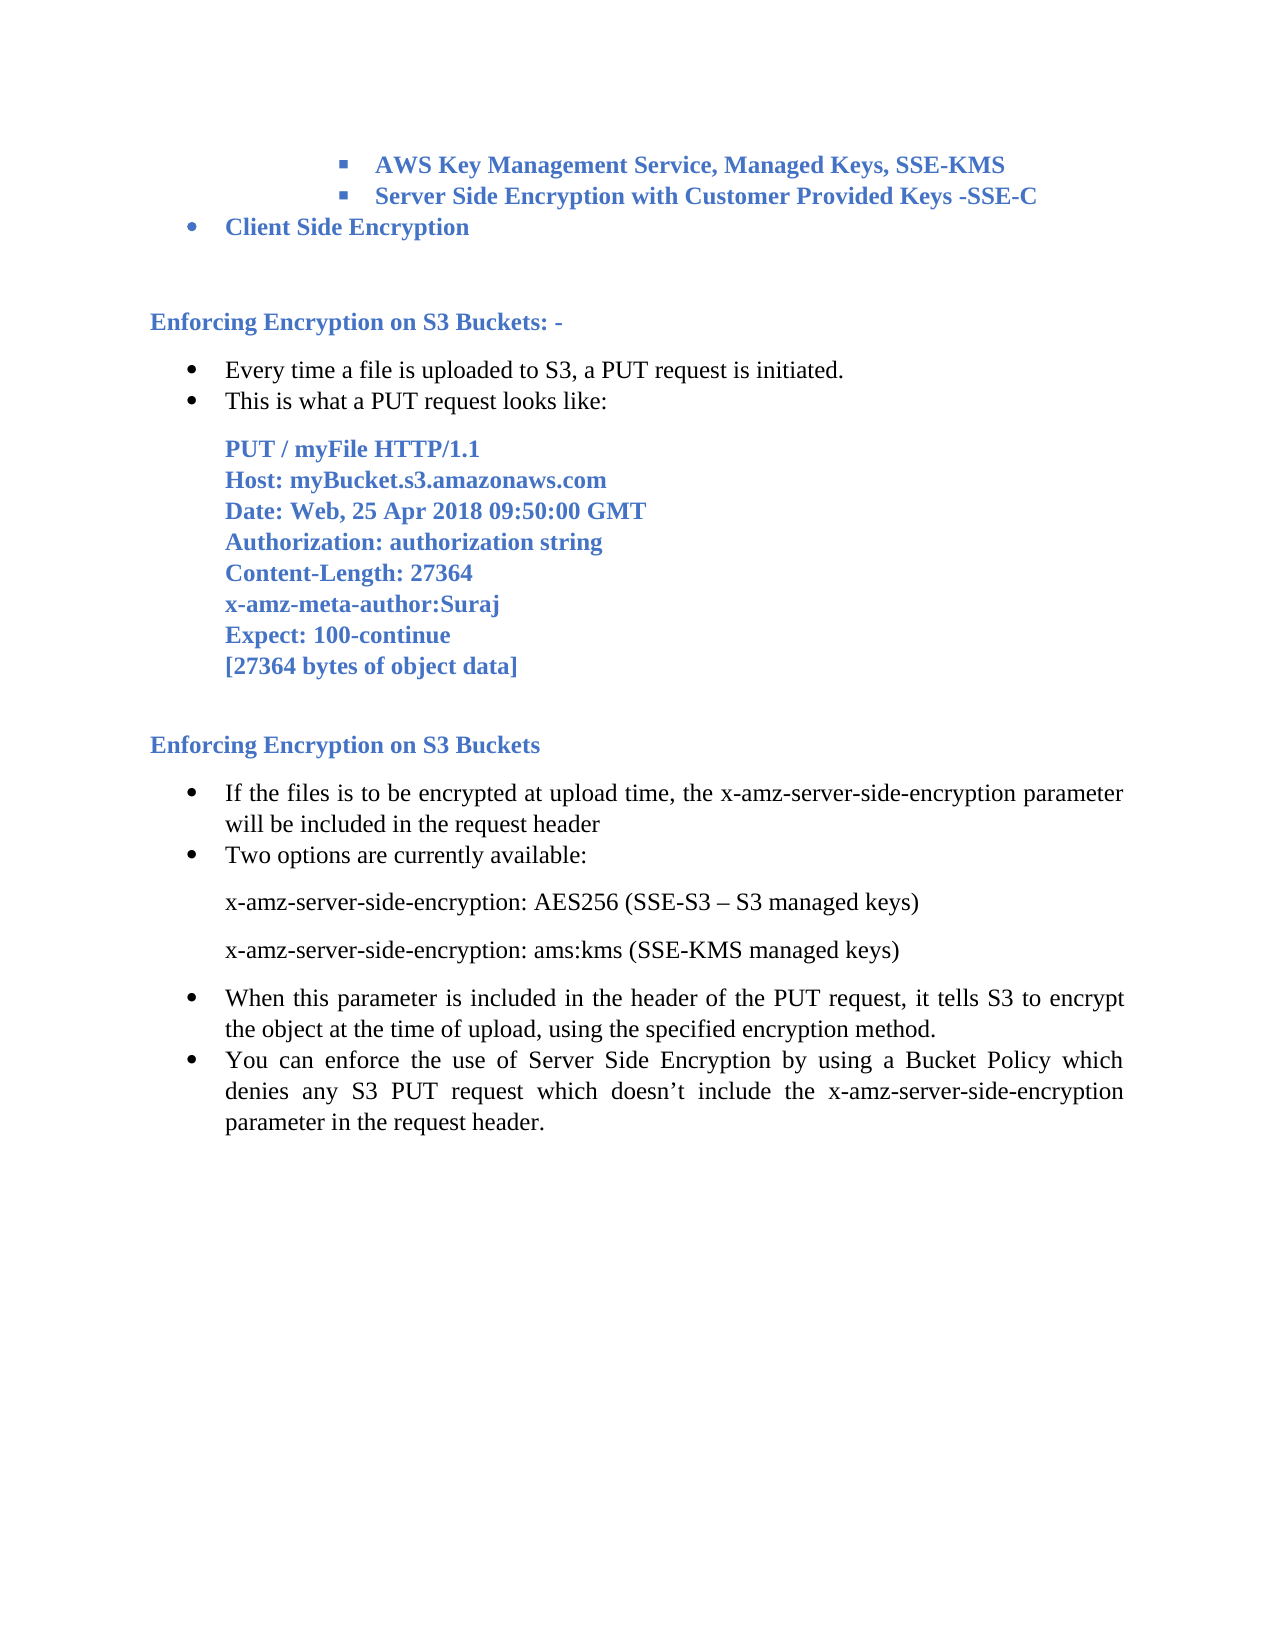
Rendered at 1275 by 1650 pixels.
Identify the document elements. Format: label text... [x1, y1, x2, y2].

text Authorization: authorization string [225, 527, 1125, 556]
list This is what a PUT request looks like: [187, 386, 1125, 415]
text Content-Length: 27364 [225, 558, 1125, 587]
list Every time a file is uploaded to S3, a PUT request is initiated. [187, 355, 1125, 384]
list Client Side Encryption [187, 212, 1125, 241]
text Date: Web, 25 Apr 2018 09:50:00 GMT [225, 496, 1125, 525]
list When this parameter is included in the header of the PUT request, it tells S3 to encrypt the object at the time of upload, using the specified encryption method. [187, 983, 1125, 1043]
text x-amz-meta-author:Suraj [225, 589, 1125, 618]
text Enforcing Encryption on S3 Buckets [150, 730, 1125, 759]
list Server Side Encryption with Customer Provided Keys -SSE-C [337, 181, 1125, 210]
text [27364 bytes of object data] [225, 651, 1125, 680]
text PUT / myFile HTTP/1.1 [225, 434, 1125, 463]
list Two options are currently available: [187, 840, 1125, 868]
list You can enforce the use of Server Side Encryption by using a Bucket Policy which denies any S3 PUT request which doesn’t include the x-amz-server-side-encryption parameter in the request header. [187, 1045, 1125, 1136]
list AWS Key Management Service, Managed Keys, SSE-KMS [337, 150, 1125, 179]
text x-amz-server-side-encryption: ams:kms (SSE-KMS managed keys) [225, 935, 1125, 964]
text Enforcing Encryption on S3 Buckets: - [150, 307, 1125, 336]
list If the files is to be encrypted at upload time, the x-amz-server-side-encryption parameter will be included in the request header [187, 778, 1125, 837]
text Host: myBucket.s3.amazonaws.com [225, 465, 1125, 494]
text Expect: 100-continue [225, 620, 1125, 649]
text x-amz-server-side-encryption: AES256 (SSE-S3 – S3 managed keys) [225, 887, 1125, 916]
